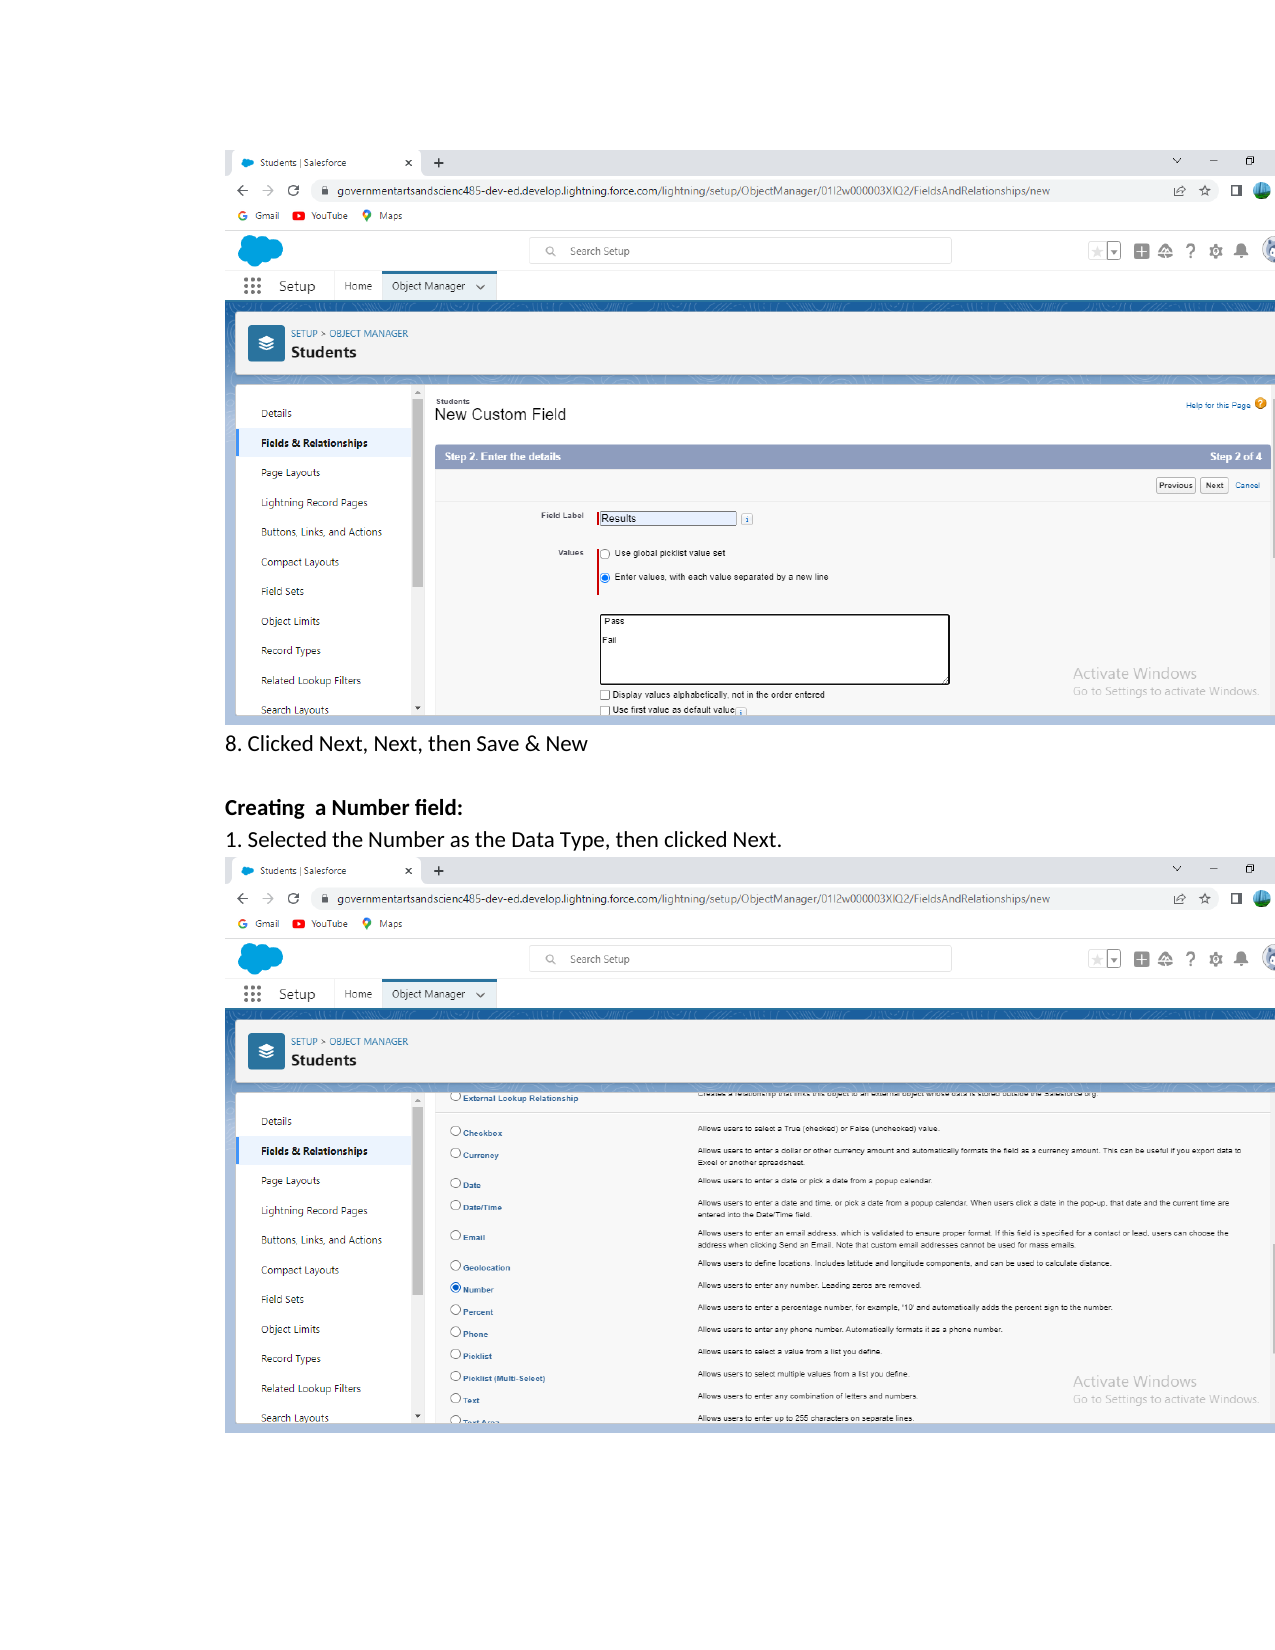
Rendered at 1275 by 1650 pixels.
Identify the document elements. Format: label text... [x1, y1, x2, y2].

picture [225, 857, 1275, 1433]
list 8. Clicked Next, Next, then Save & New [225, 725, 1228, 757]
picture [225, 150, 1275, 725]
list Creating a Number field: 1. Selected the Number as the Data Type, then clicked Next. [225, 761, 1228, 853]
